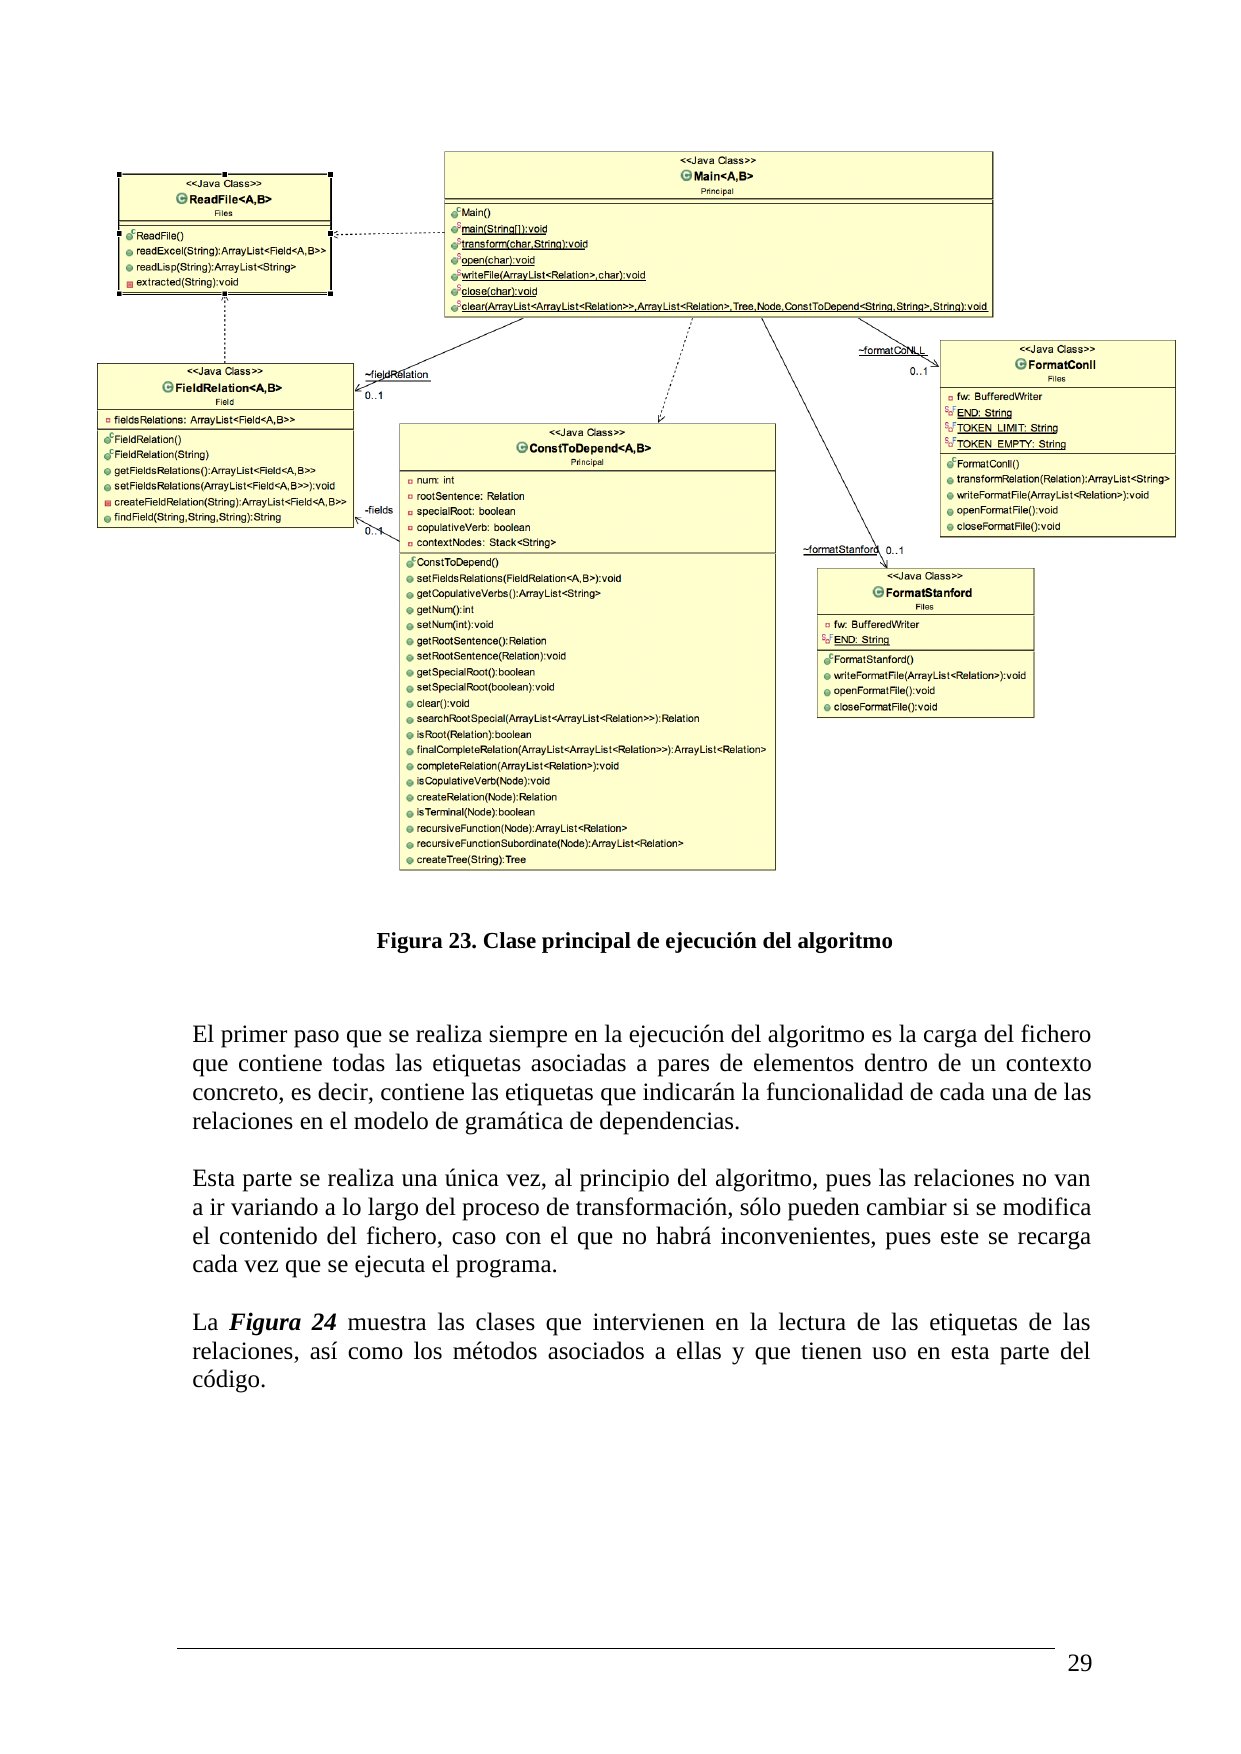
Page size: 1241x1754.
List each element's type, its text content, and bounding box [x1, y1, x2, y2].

text La Figura muestra las clases que intervienen en la lectura de las etiquetas de las relaciones, así como los métodos asociados a ellas y que tienen uso en esta parte del código. [192, 1307, 1092, 1393]
text Figura . Clase principal de ejecución del algoritmo [177, 927, 1092, 953]
picture [82, 151, 1189, 886]
text El primer paso que se realiza siempre en la ejecución del algoritmo es la carga del fichero que contiene todas las etiquetas asociadas a pares de elementos dentro de un contexto concreto, es decir, contiene las etiquetas que indicarán la funcionalidad de cada una de las relaciones en el modelo de gramática de dependencias. [192, 1019, 1092, 1134]
text Esta parte se realiza una única vez, al principio del algoritmo, pues las relaciones no van a ir variando a lo largo del proceso de transformación, sólo pueden cambiar si se modifica el contenido del fichero, caso con el que no habrá inconvenientes, pues este se recarga cada vez que se ejecuta el programa. [192, 1163, 1092, 1278]
